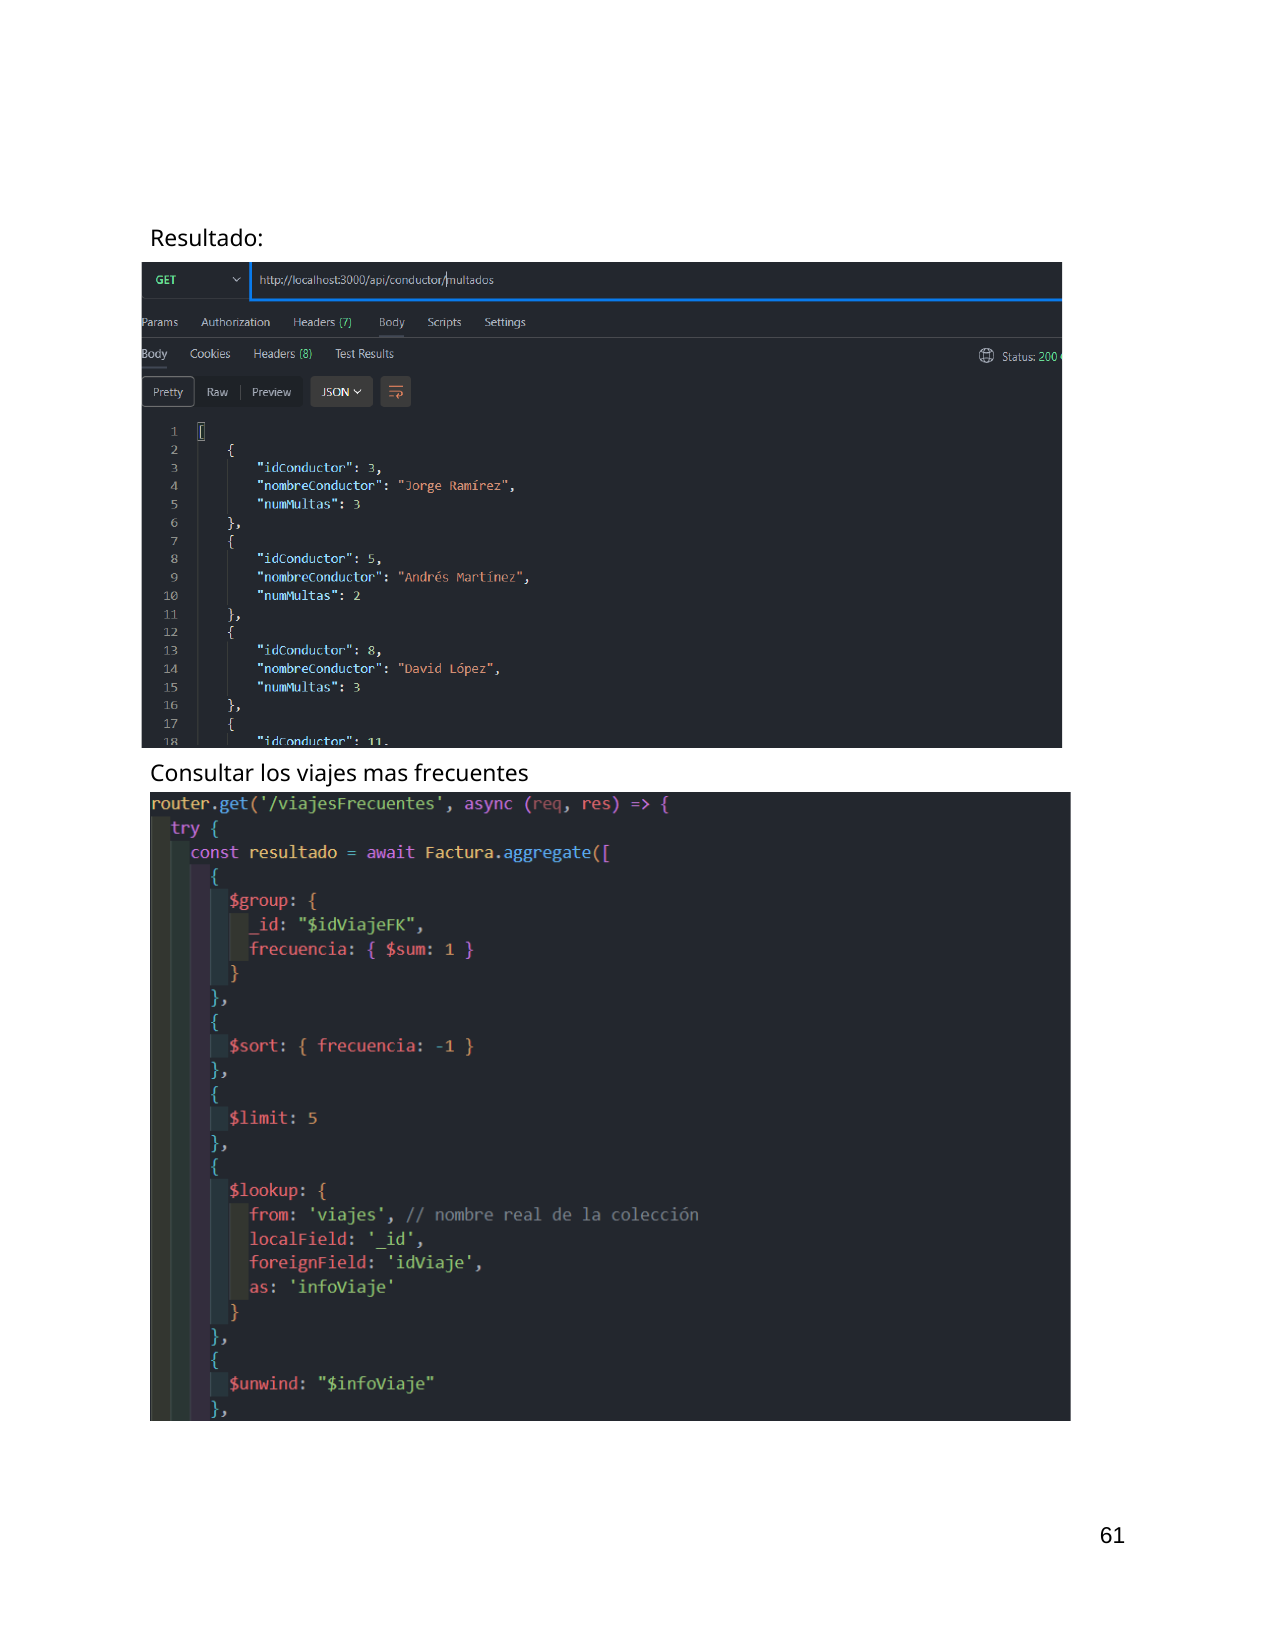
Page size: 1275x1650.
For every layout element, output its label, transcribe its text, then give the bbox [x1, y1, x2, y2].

text Resultado: [150, 222, 1125, 253]
picture [141, 262, 1063, 748]
picture [150, 792, 1071, 1421]
